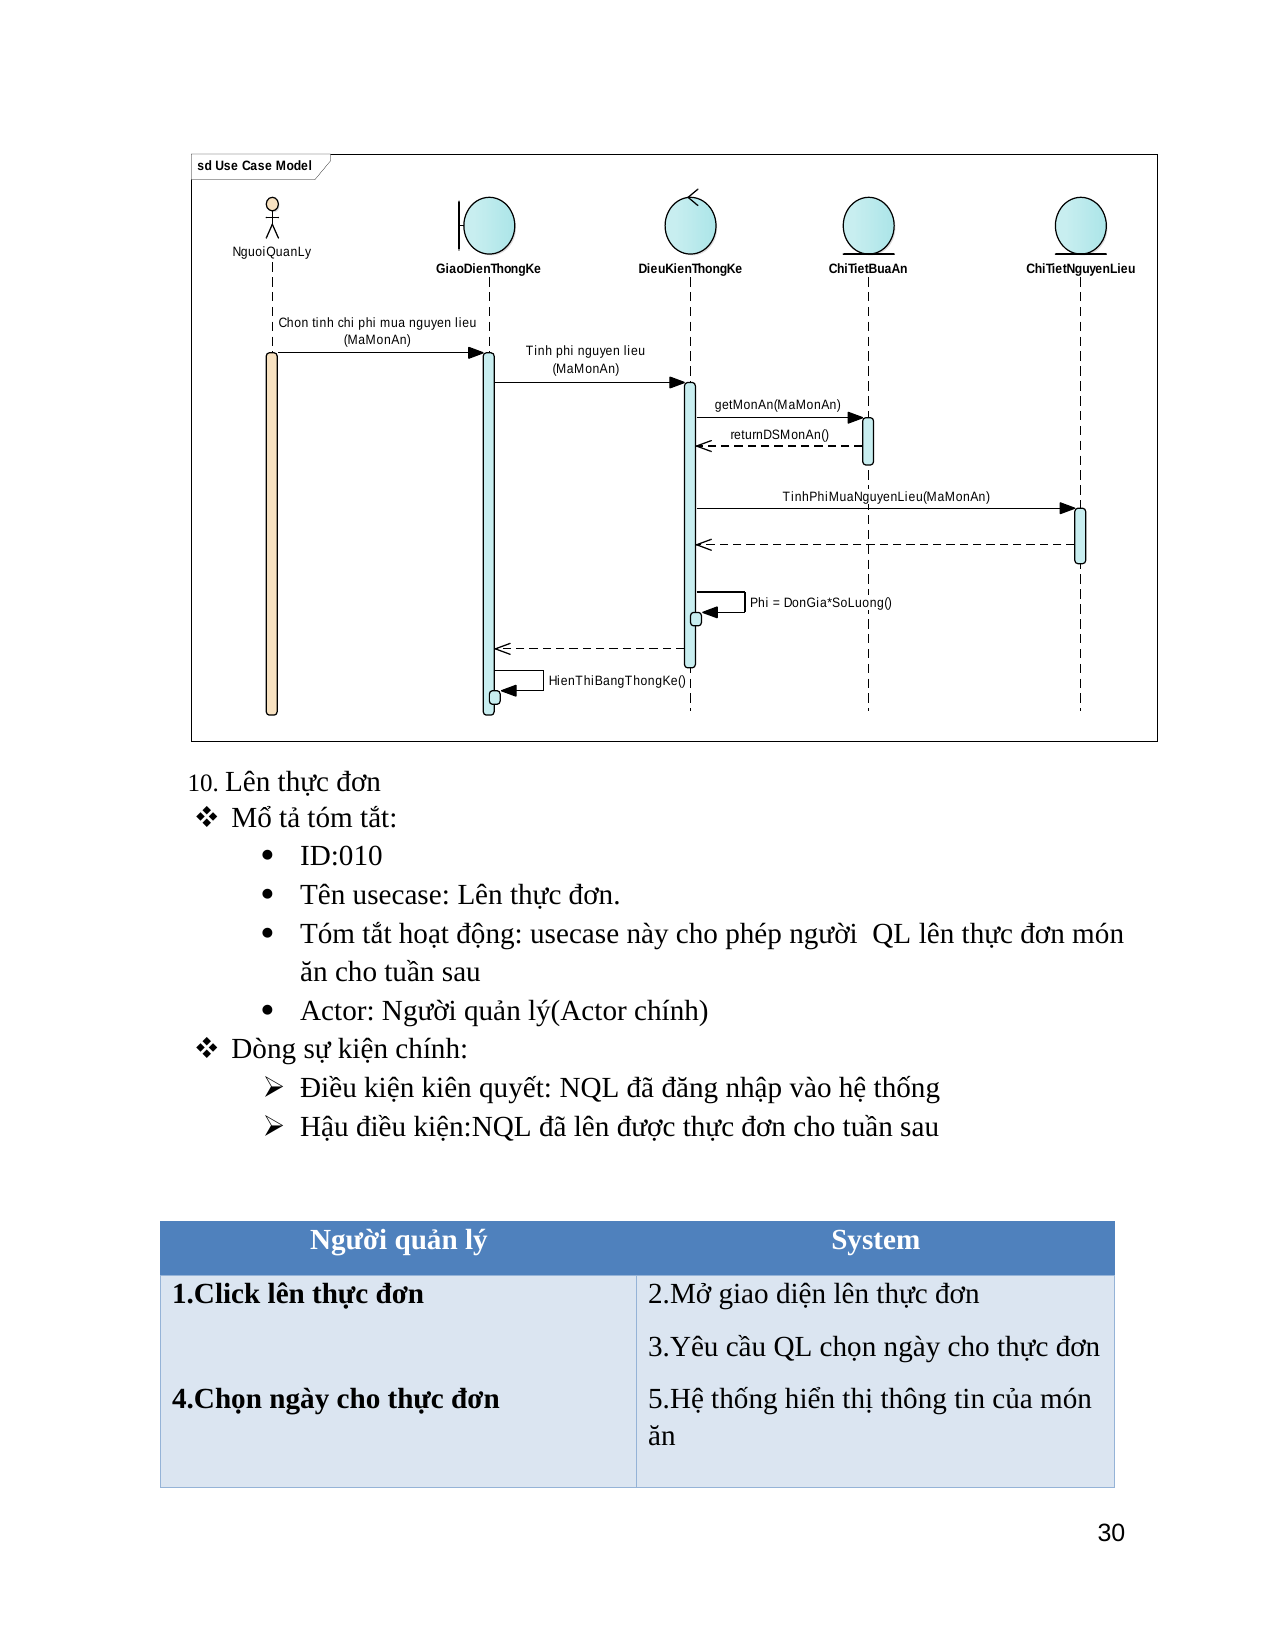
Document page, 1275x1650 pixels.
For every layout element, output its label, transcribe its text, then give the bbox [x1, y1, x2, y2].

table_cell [637, 1276, 1114, 1487]
list Actor: Người quản lý(Actor chính) [262, 993, 1125, 1027]
table_header System [637, 1222, 1114, 1275]
list Mổ tả tóm tắt: [194, 800, 1125, 833]
list Hậu điều kiện:NQL đã lên được thực đơn cho tuần sau [262, 1109, 1125, 1143]
list Lên thực đơn [187, 764, 1125, 797]
list Dòng sự kiện chính: [194, 1032, 1125, 1065]
list Tóm tắt hoạt động: usecase này cho phép người QL lên thực đơn món ăn cho tuần sau [262, 916, 1125, 988]
list ID:010 [262, 838, 1125, 872]
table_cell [161, 1276, 636, 1487]
list Tên usecase: Lên thực đơn. [262, 877, 1125, 911]
list Điều kiện kiên quyết: NQL đã đăng nhập vào hệ thống [262, 1070, 1125, 1104]
table_header Người quản lý [161, 1222, 636, 1275]
